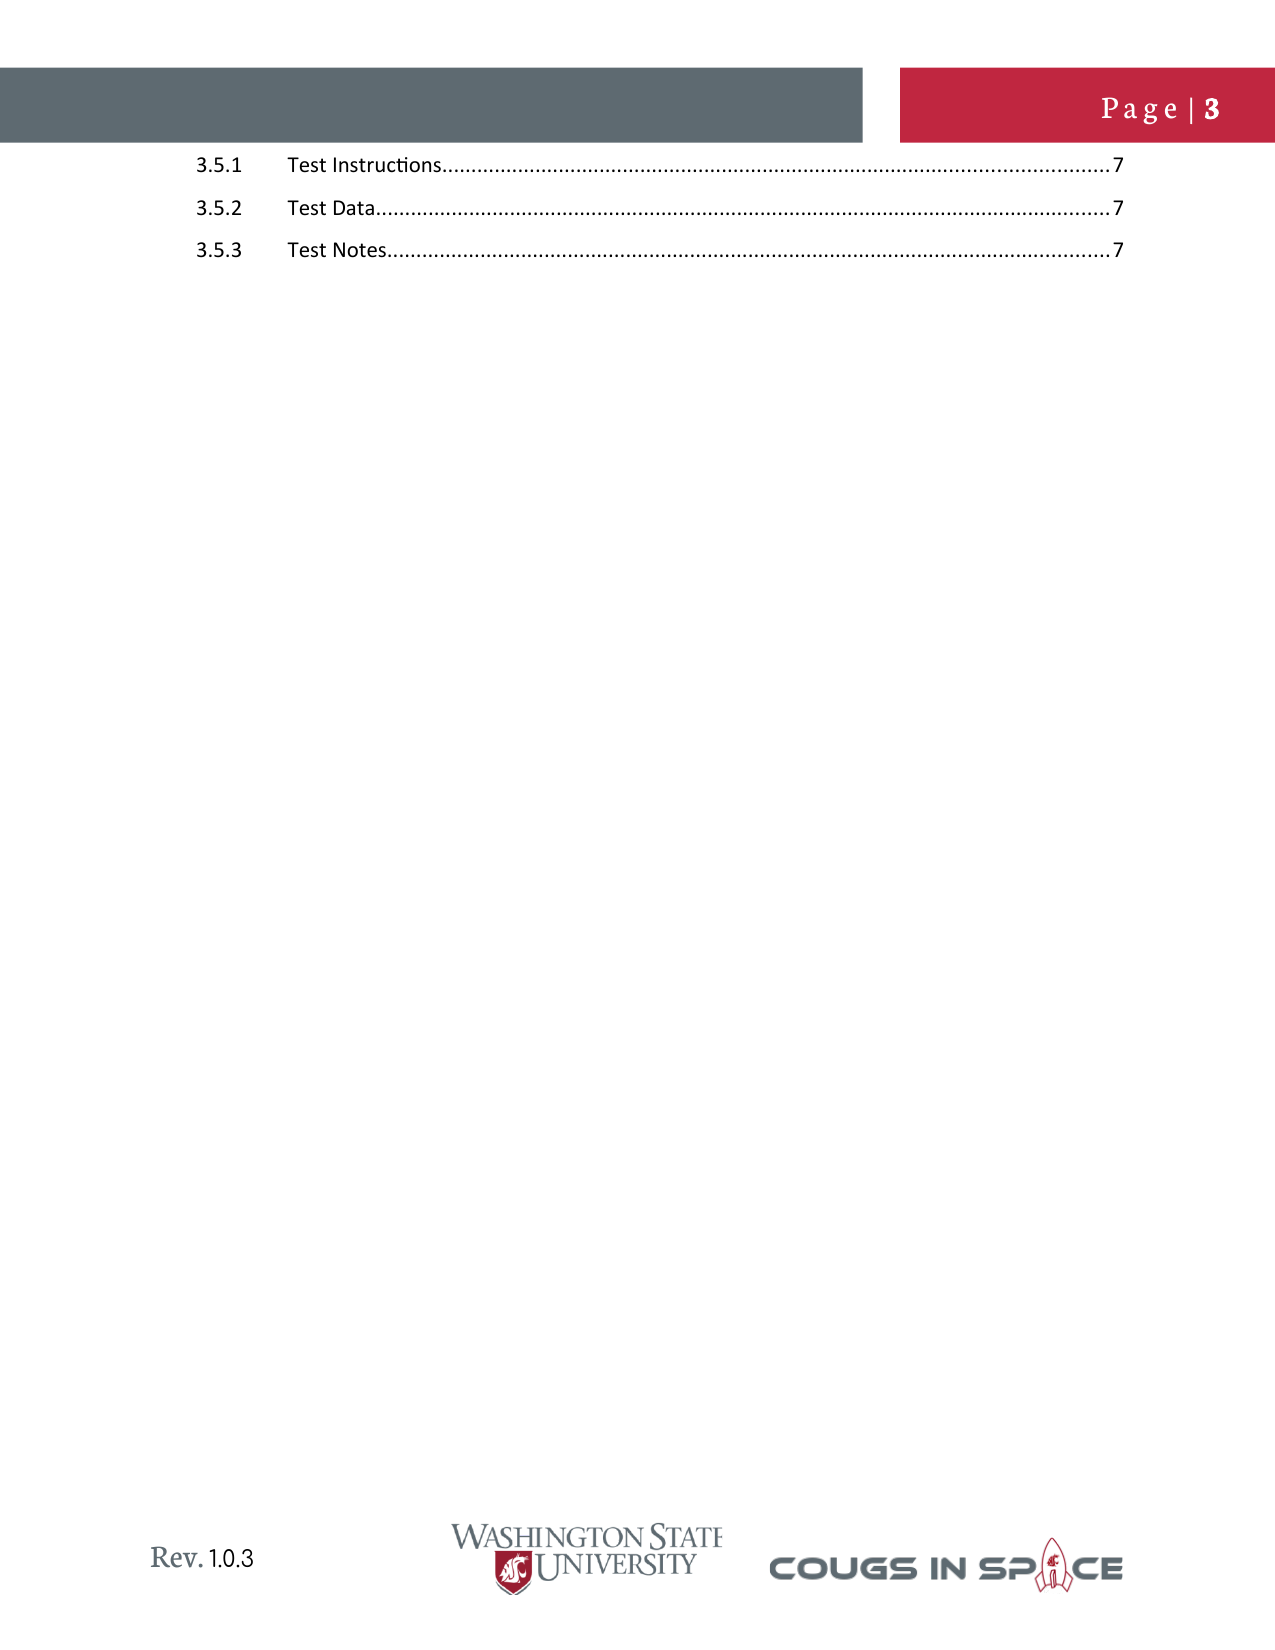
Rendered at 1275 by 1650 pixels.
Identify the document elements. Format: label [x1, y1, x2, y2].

picture [769, 1537, 1123, 1594]
picture [450, 1522, 723, 1595]
